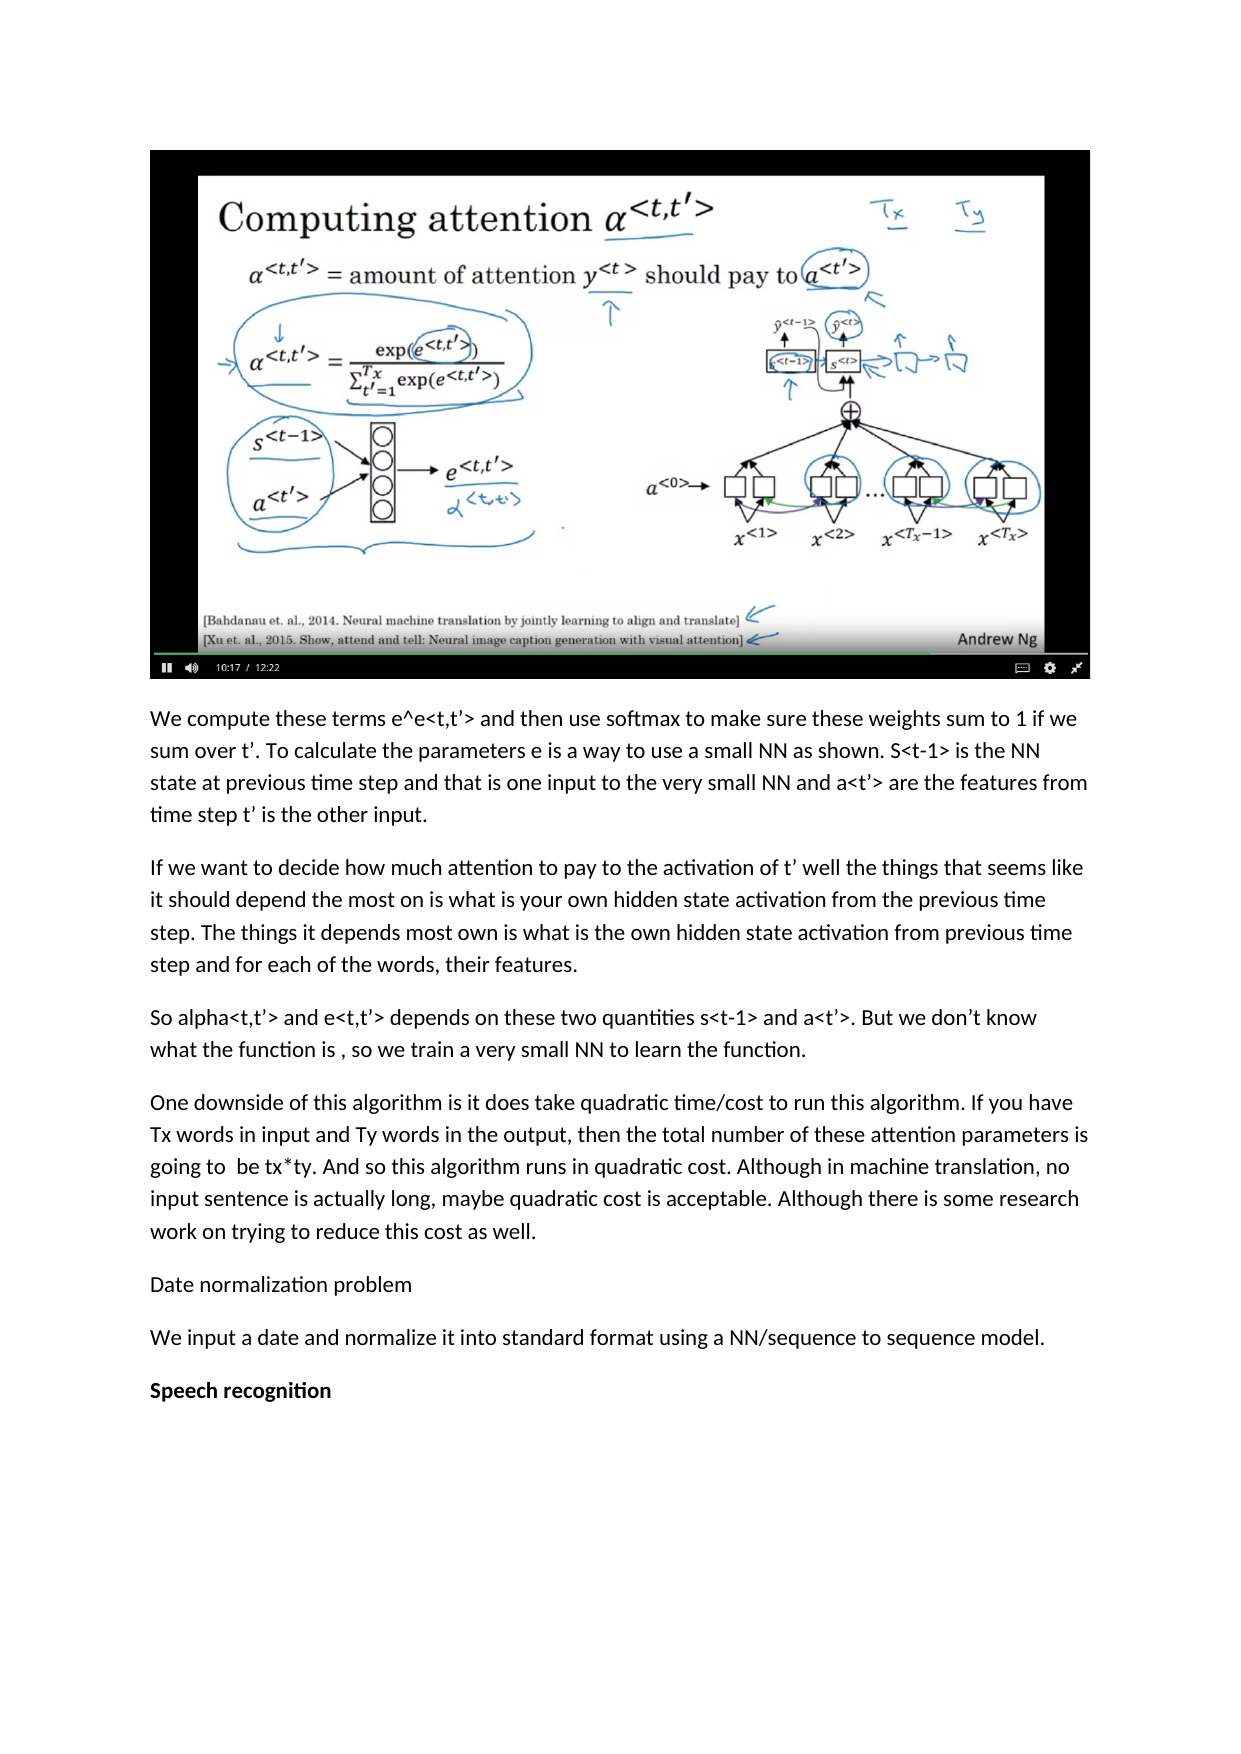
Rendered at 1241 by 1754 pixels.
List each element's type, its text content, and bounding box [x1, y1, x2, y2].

text So alpha<t,t’> and e<t,t’> depends on these two quantities s<t-1> and a<t’>. But we don’t know what the function is , so we train a very small NN to learn the function. [150, 1003, 1090, 1063]
text Date normalization problem [150, 1270, 1090, 1298]
text If we want to decide how much attention to pay to the activation of t’ well the things that seems like it should depend the most on is what is your own hidden state activation from the previous time step. The things it depends most own is what is the own hidden state activation from previous time step and for each of the words, their features. [150, 853, 1090, 978]
text One downside of this algorithm is it does take quadratic time/cost to run this algorithm. If you have Tx words in input and Ty words in the output, then the total number of these attention parameters is going to be tx*ty. And so this algorithm runs in quadratic cost. Although in machine translation, no input sentence is actually long, maybe quadratic cost is acceptable. Although there is some research work on trying to reduce this cost as well. [150, 1088, 1090, 1245]
text We input a date and normalize it into standard format using a NN/sequence to sequence model. [150, 1323, 1090, 1351]
picture [150, 150, 1091, 679]
text Speech recognition [150, 1376, 1090, 1404]
text We compute these terms e^e<t,t’> and then use softmax to make sure these weights sum to 1 if we sum over t’. To calculate the parameters e is a way to use a small NN as shown. S<t-1> is the NN state at previous time step and that is one input to the very small NN and a<t’> are the features from time step t’ is the other input. [150, 704, 1090, 828]
